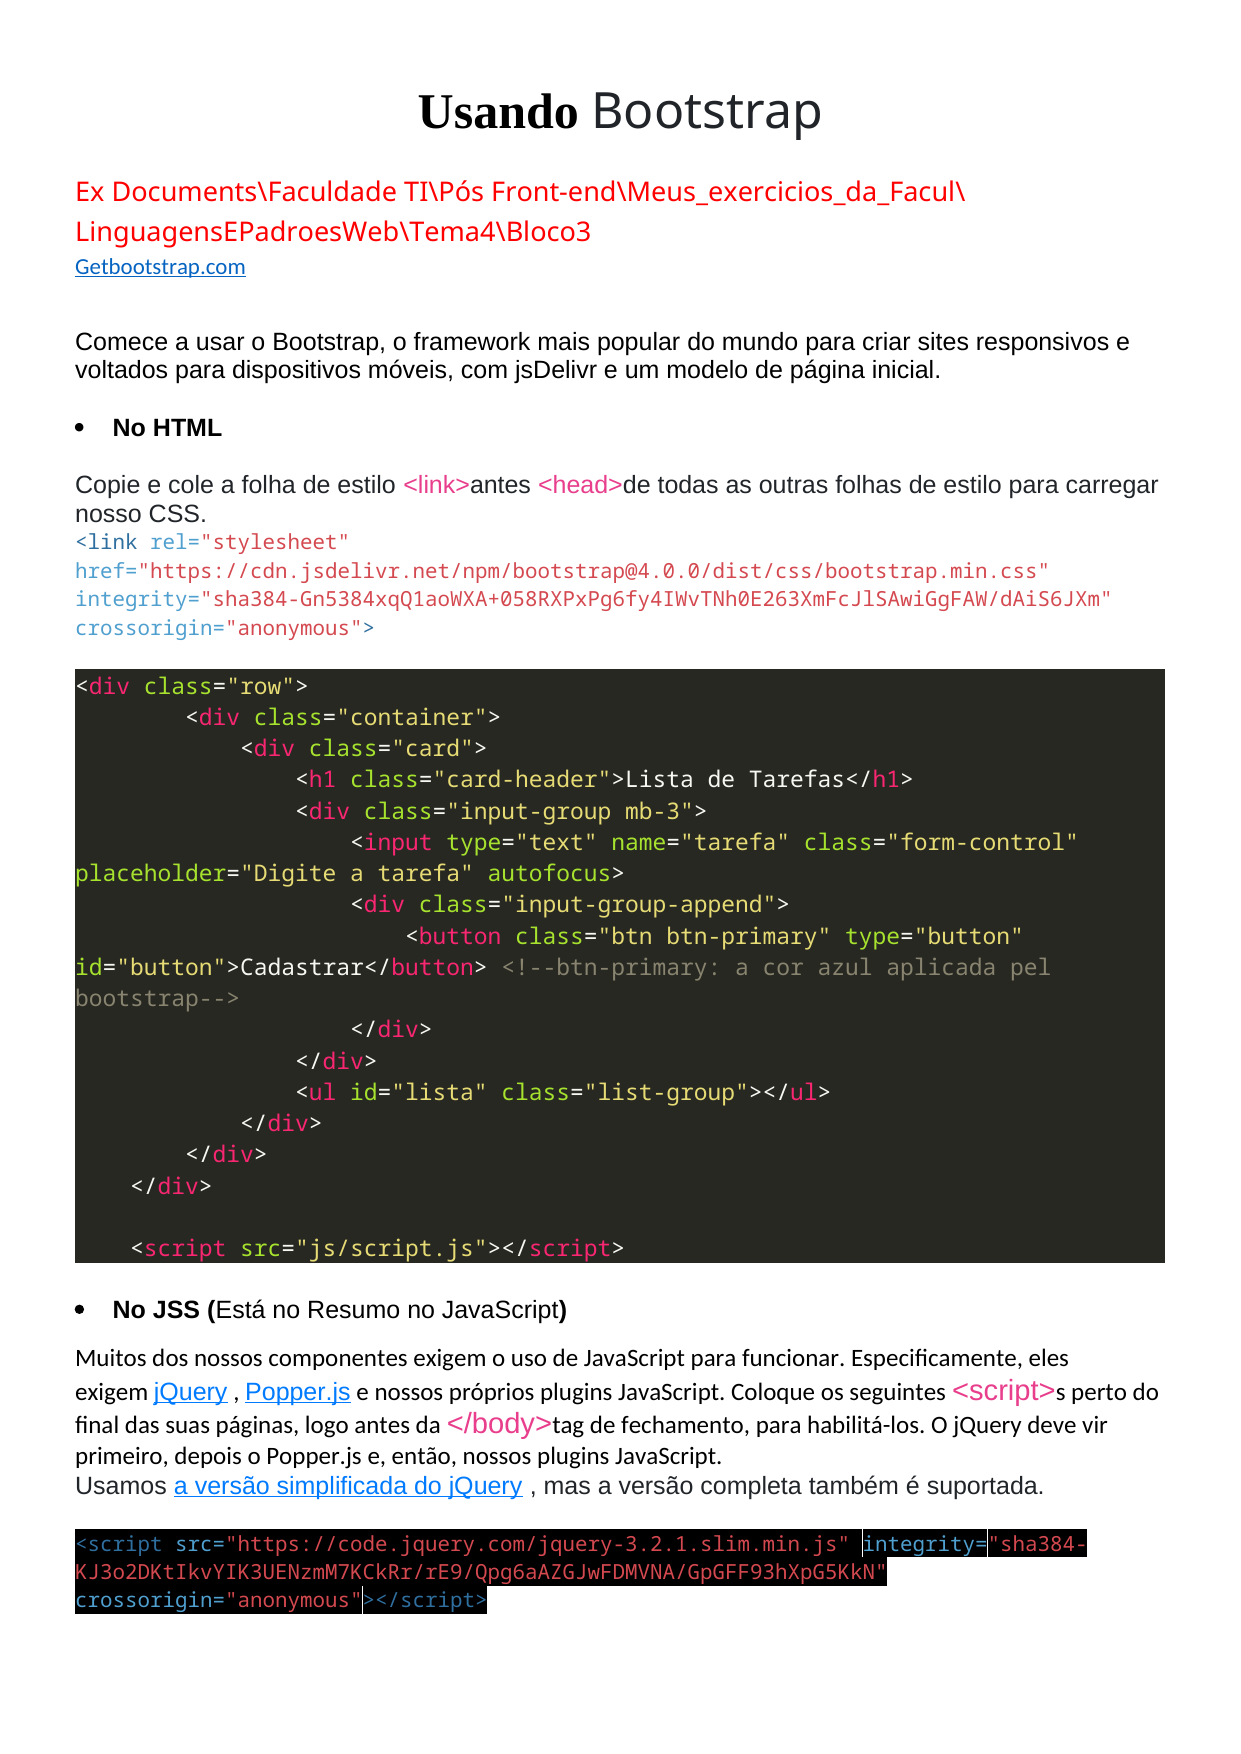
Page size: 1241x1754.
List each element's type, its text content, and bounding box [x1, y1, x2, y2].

text </div> [75, 1169, 1165, 1201]
text <script src="js/script.js"></script> [75, 1232, 1165, 1263]
text </div> [75, 1107, 1165, 1138]
text Usamos a versão simplificada do jQuery , mas a versão completa também é suportada. [75, 1471, 1165, 1499]
text Muitos dos nossos componentes exigem o uso de JavaScript para funcionar. Especificamente, eles exigem jQuery , Popper.js e nossos próprios plugins JavaScript. Coloque os seguintes <script>s perto do final das suas páginas, logo antes da </body>tag de fechamento, para habilitá-los. O jQuery deve vir primeiro, depois o Popper.js e, então, nossos plugins JavaScript. [75, 1342, 1165, 1471]
text <div class="input-group-append"> [75, 888, 1165, 919]
text <div class="input-group mb-3"> [75, 794, 1165, 826]
text Comece a usar o Bootstrap, o framework mais popular do mundo para criar sites responsivos e voltados para dispositivos móveis, com jsDelivr e um modelo de página inicial. [942, 327, 1165, 384]
text Getbootstrap.com [75, 252, 1165, 280]
text <input type="text" name="tarefa" class="form-control" placeholder="Digite a tarefa" autofocus> [75, 826, 1165, 888]
text <h1 class="card-header">Lista de Tarefas</h1> [75, 763, 1165, 794]
text <link rel="stylesheet" href="https://cdn.jsdelivr.net/npm/bootstrap@4.0.0/dist/css/bootstrap.min.css" integrity="sha384-Gn5384xqQ1aoWXA+058RXPxPg6fy4IWvTNh0E263XmFcJlSAwiGgFAW/dAiS6JXm" crossorigin="anonymous"> [75, 527, 1165, 641]
text </div> [75, 1044, 1165, 1076]
subtitle Ex Documents\Faculdade TI\Pós Front-end\Meus_exercicios_da_Facul\LinguagensEPadroesWeb\Tema4\Bloco3 [75, 172, 1165, 249]
subtitle Usando Bootstrap [75, 75, 1165, 143]
list No JSS (Está no Resumo no JavaScript) [75, 1294, 1165, 1323]
text <div class="card"> [75, 732, 1165, 763]
text <script src="https://code.jquery.com/jquery-3.2.1.slim.min.js" integrity="sha384-KJ3o2DKtIkvYIK3UENzmM7KCkRr/rE9/Qpg6aAZGJwFDMVNA/GpGFF93hXpG5KkN" crossorigin="anonymous"></script> [487, 1529, 1165, 1614]
text </div> [75, 1138, 1165, 1169]
text <button class="btn btn-primary" type="button" id="button">Cadastrar</button> <!--btn-primary: a cor azul aplicada pel bootstrap--> [75, 919, 1165, 1013]
text <div class="container"> [75, 701, 1165, 732]
text <div class="row"> [75, 669, 1165, 701]
text <ul id="lista" class="list-group"></ul> [75, 1076, 1165, 1107]
text Copie e cole a folha de estilo <link>antes <head>de todas as outras folhas de estilo para carregar nosso CSS. [207, 470, 1165, 527]
list No HTML [75, 413, 1165, 470]
text </div> [75, 1013, 1165, 1044]
